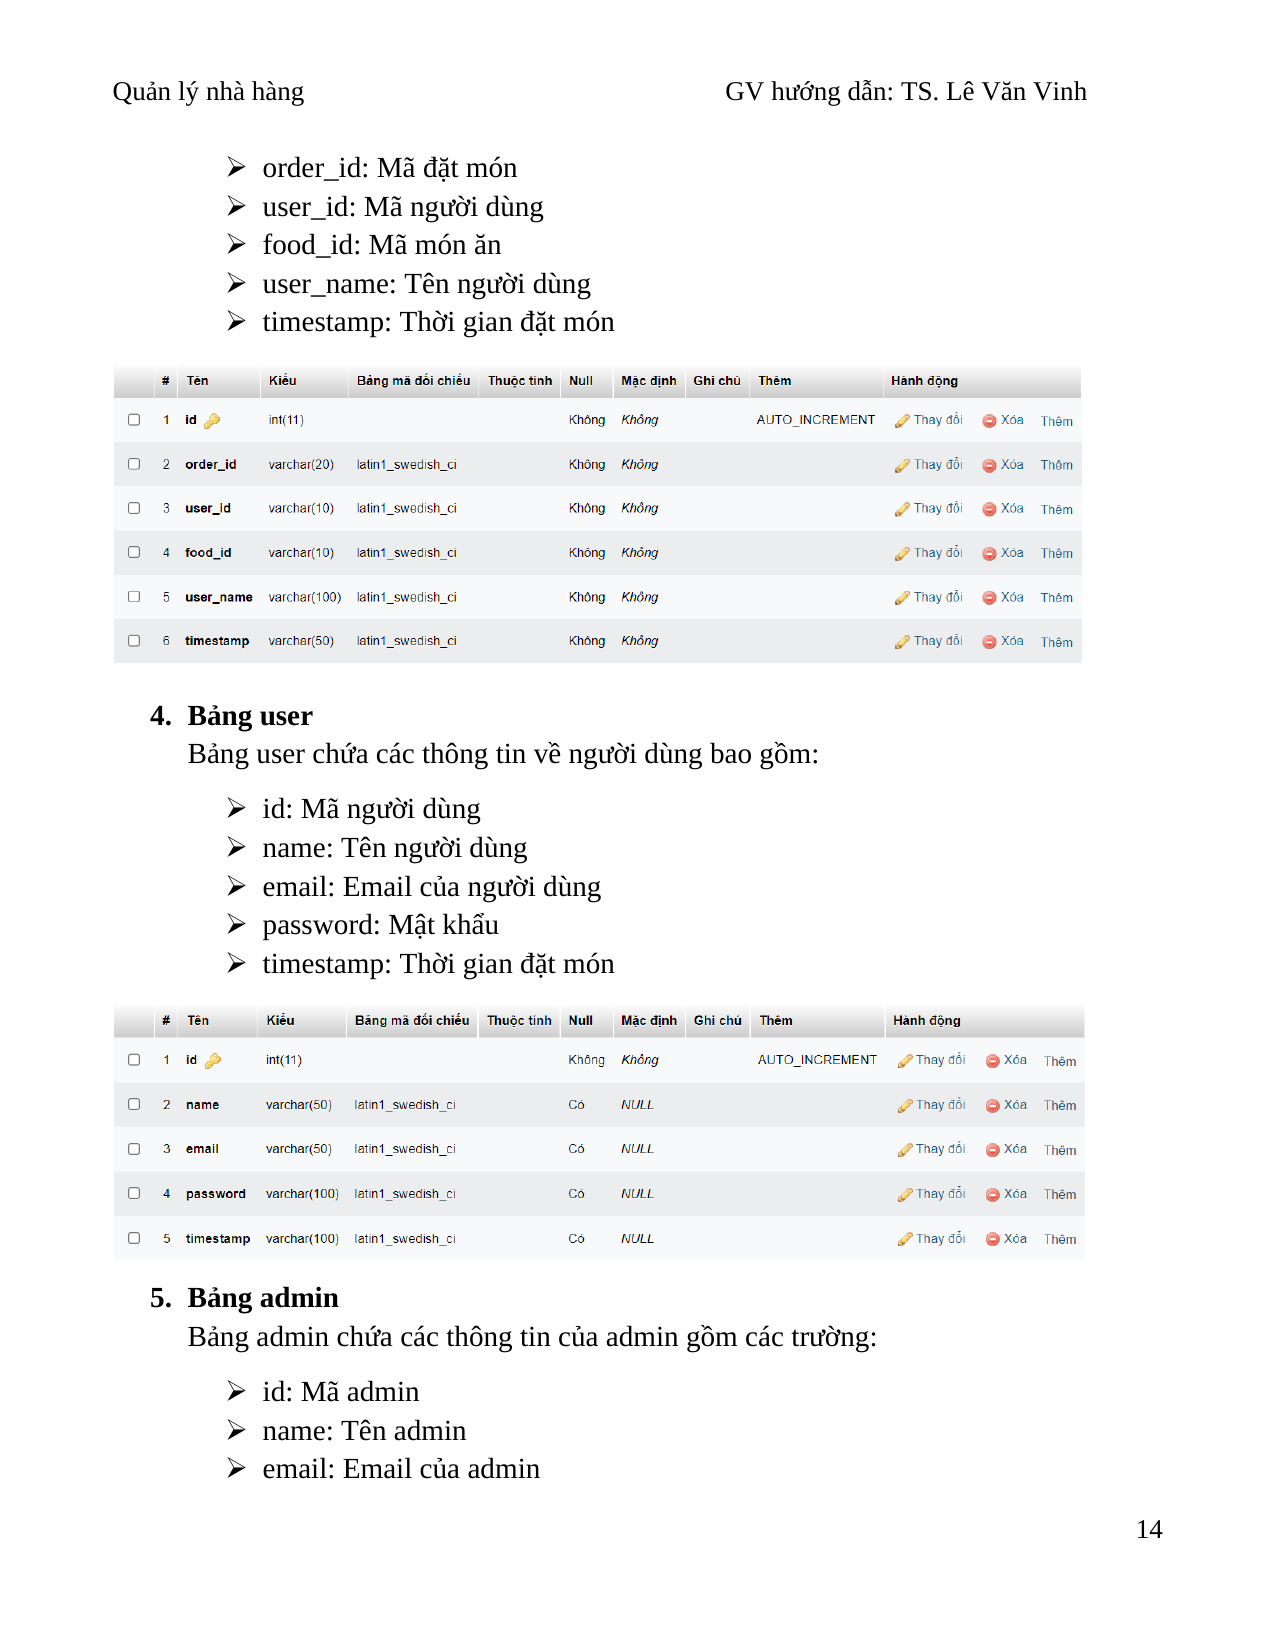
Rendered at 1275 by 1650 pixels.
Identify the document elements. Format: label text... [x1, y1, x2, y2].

list id: Mã admin [225, 1374, 1162, 1408]
text Bảng user chứa các thông tin về người dùng bao gồm: [112, 736, 1162, 770]
list name: Tên admin [225, 1413, 1162, 1447]
list user_name: Tên người dùng [225, 266, 1162, 299]
picture [112, 360, 1088, 677]
list timestamp: Thời gian đặt món [225, 304, 1162, 338]
picture [112, 1001, 1088, 1260]
list timestamp: Thời gian đặt món [225, 946, 1162, 980]
subtitle Bảng admin [150, 1281, 1162, 1314]
list user_id: Mã người dùng [225, 189, 1162, 222]
list password: Mật khẩu [225, 907, 1162, 941]
list food_id: Mã món ăn [225, 227, 1162, 261]
subtitle Bảng user [150, 698, 1162, 731]
list name: Tên người dùng [225, 830, 1162, 864]
list email: Email của admin [225, 1452, 1162, 1485]
text Bảng admin chứa các thông tin của admin gồm các trường: [112, 1319, 1162, 1353]
list id: Mã người dùng [225, 792, 1162, 825]
list email: Email của người dùng [225, 869, 1162, 902]
list order_id: Mã đặt món [225, 150, 1162, 184]
